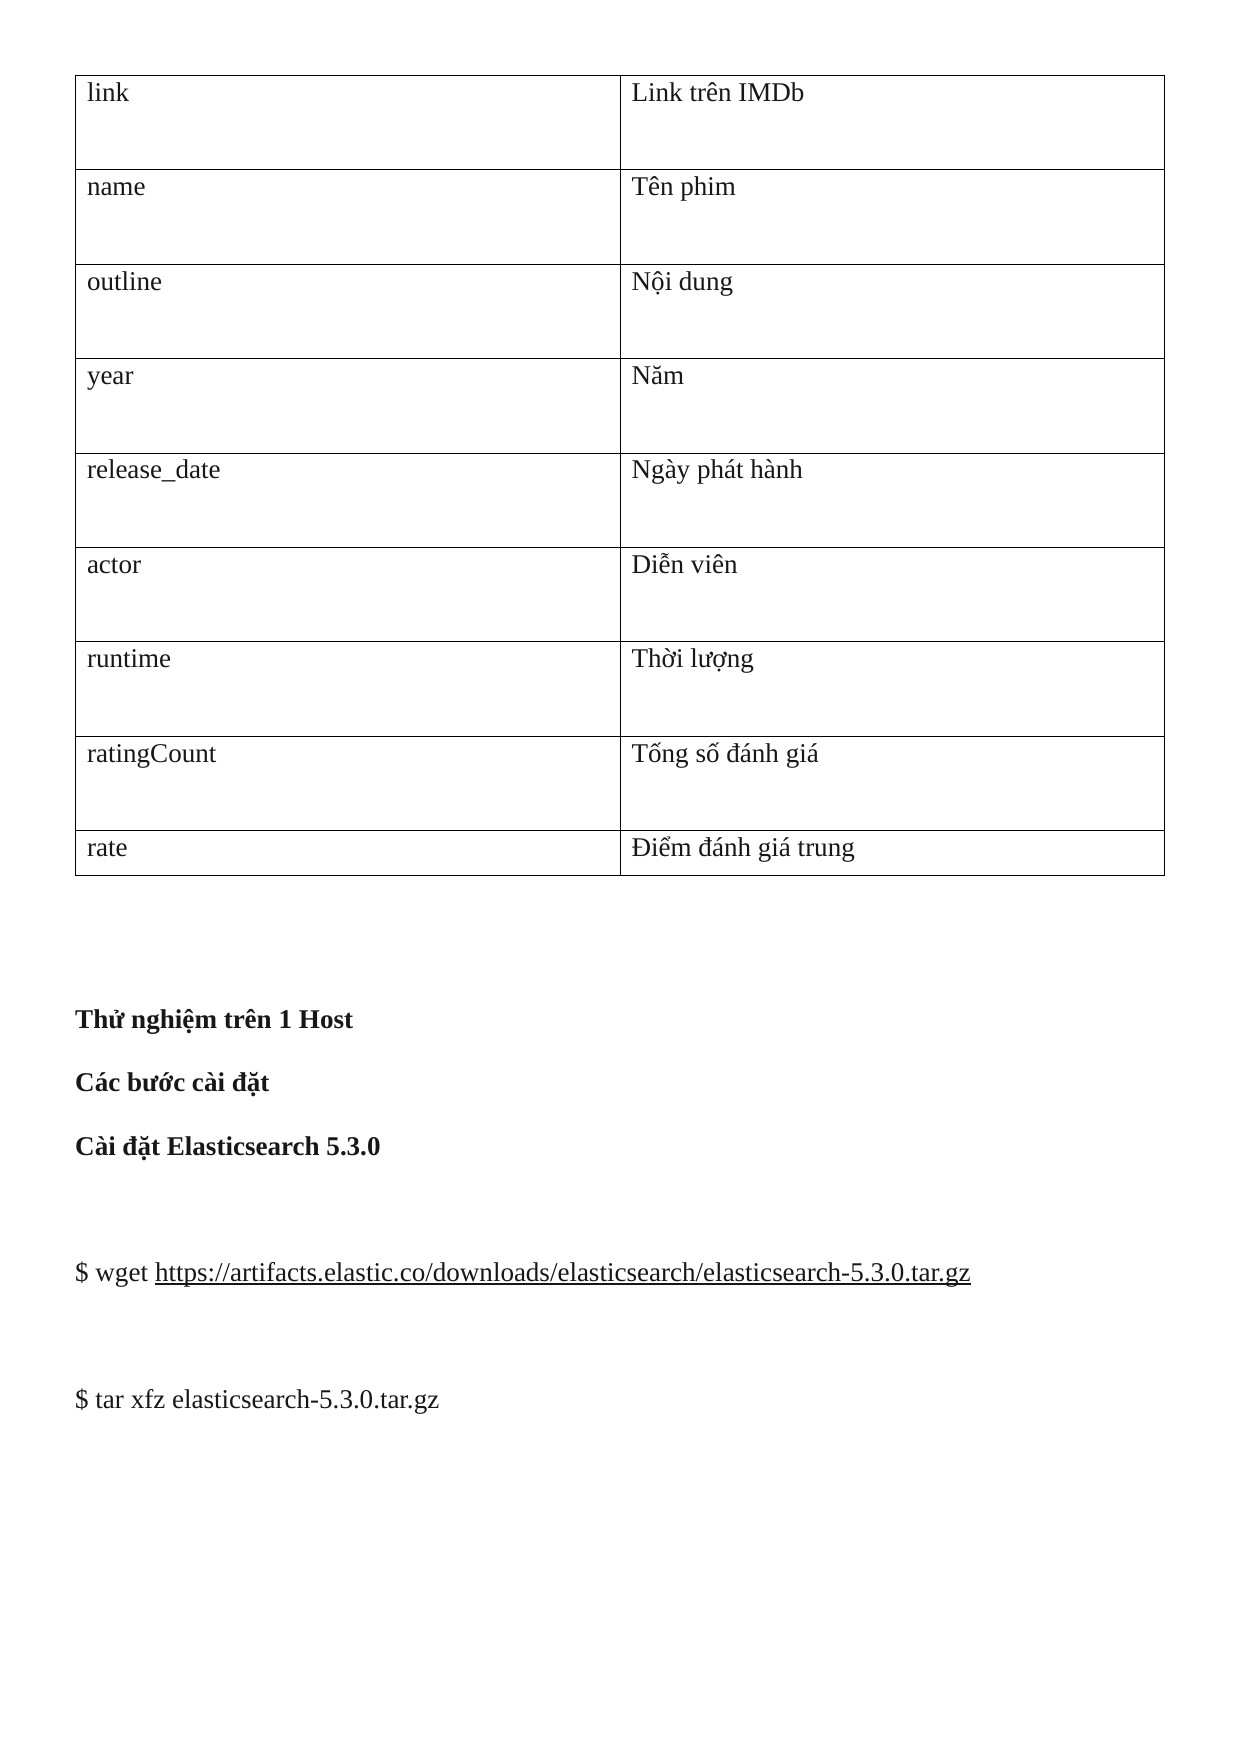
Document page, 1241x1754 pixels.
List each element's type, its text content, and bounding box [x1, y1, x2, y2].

table_cell actor [76, 548, 620, 641]
table_cell Ngày phát hành [621, 454, 1164, 547]
text Cài đặt Elasticsearch 5.3.0 [75, 1130, 1165, 1161]
table_cell Điểm đánh giá trung [621, 831, 1164, 875]
text $ tar xfz elasticsearch-5.3.0.tar.gz [75, 1383, 1165, 1414]
table_cell Tống số đánh giá [621, 737, 1164, 830]
table_cell ratingCount [76, 737, 620, 830]
table_cell link [76, 76, 620, 169]
table_cell outline [76, 265, 620, 358]
table_cell name [76, 170, 620, 264]
table_cell Năm [621, 359, 1164, 452]
table_cell rate [76, 831, 620, 875]
table_cell runtime [76, 642, 620, 736]
table_cell release_date [76, 454, 620, 547]
table_cell Diễn viên [621, 548, 1164, 641]
table_cell Nội dung [621, 265, 1164, 358]
text $ wget https://artifacts.elastic.co/downloads/elasticsearch/elasticsearch-5.3.0.tar.gz [75, 1256, 1165, 1287]
table_cell Tên phim [621, 170, 1164, 264]
table_cell Link trên IMDb [621, 76, 1164, 169]
text Thử nghiệm trên 1 Host [75, 1003, 1165, 1034]
table_cell year [76, 359, 620, 452]
text Các bước cài đặt [75, 1066, 1165, 1097]
table_cell Thời lượng [621, 642, 1164, 736]
